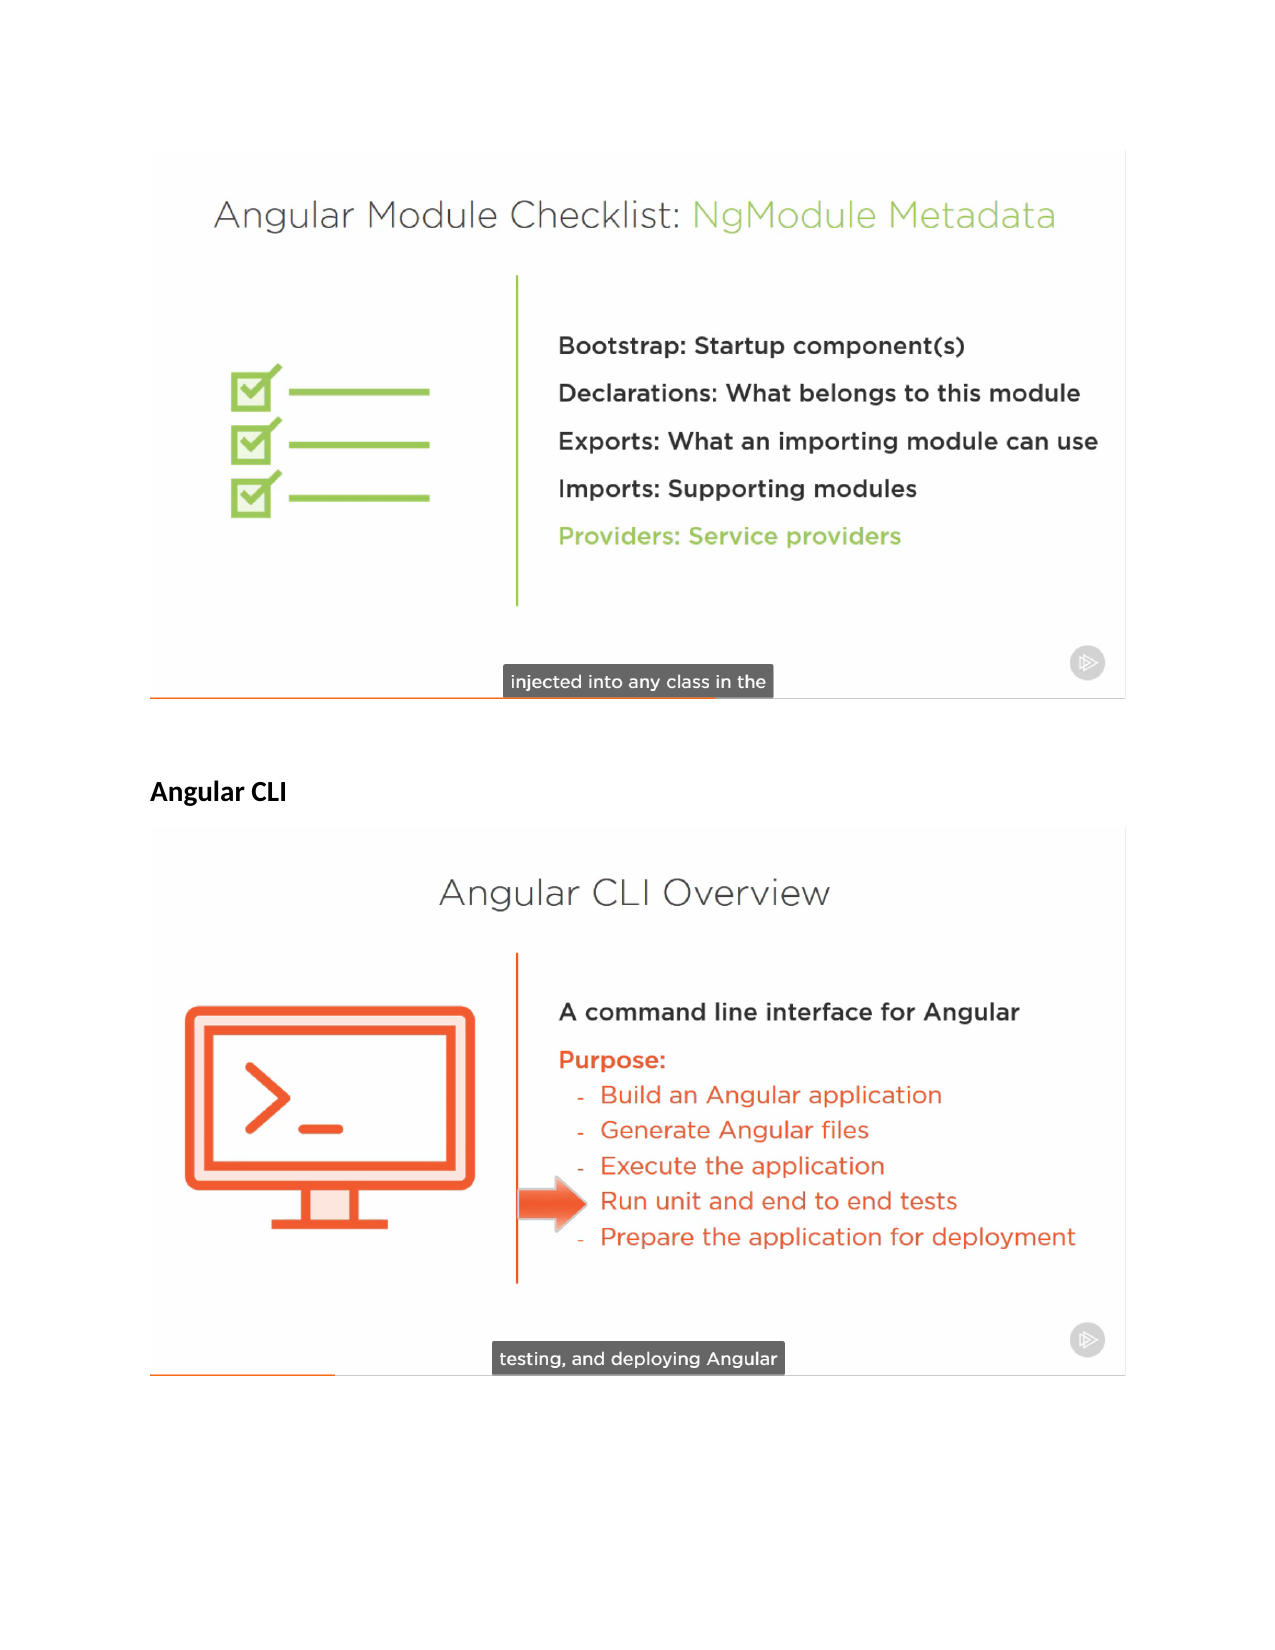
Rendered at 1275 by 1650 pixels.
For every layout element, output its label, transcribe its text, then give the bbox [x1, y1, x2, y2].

picture [150, 827, 1125, 1376]
picture [150, 150, 1125, 699]
text Angular CLI [150, 773, 1125, 808]
